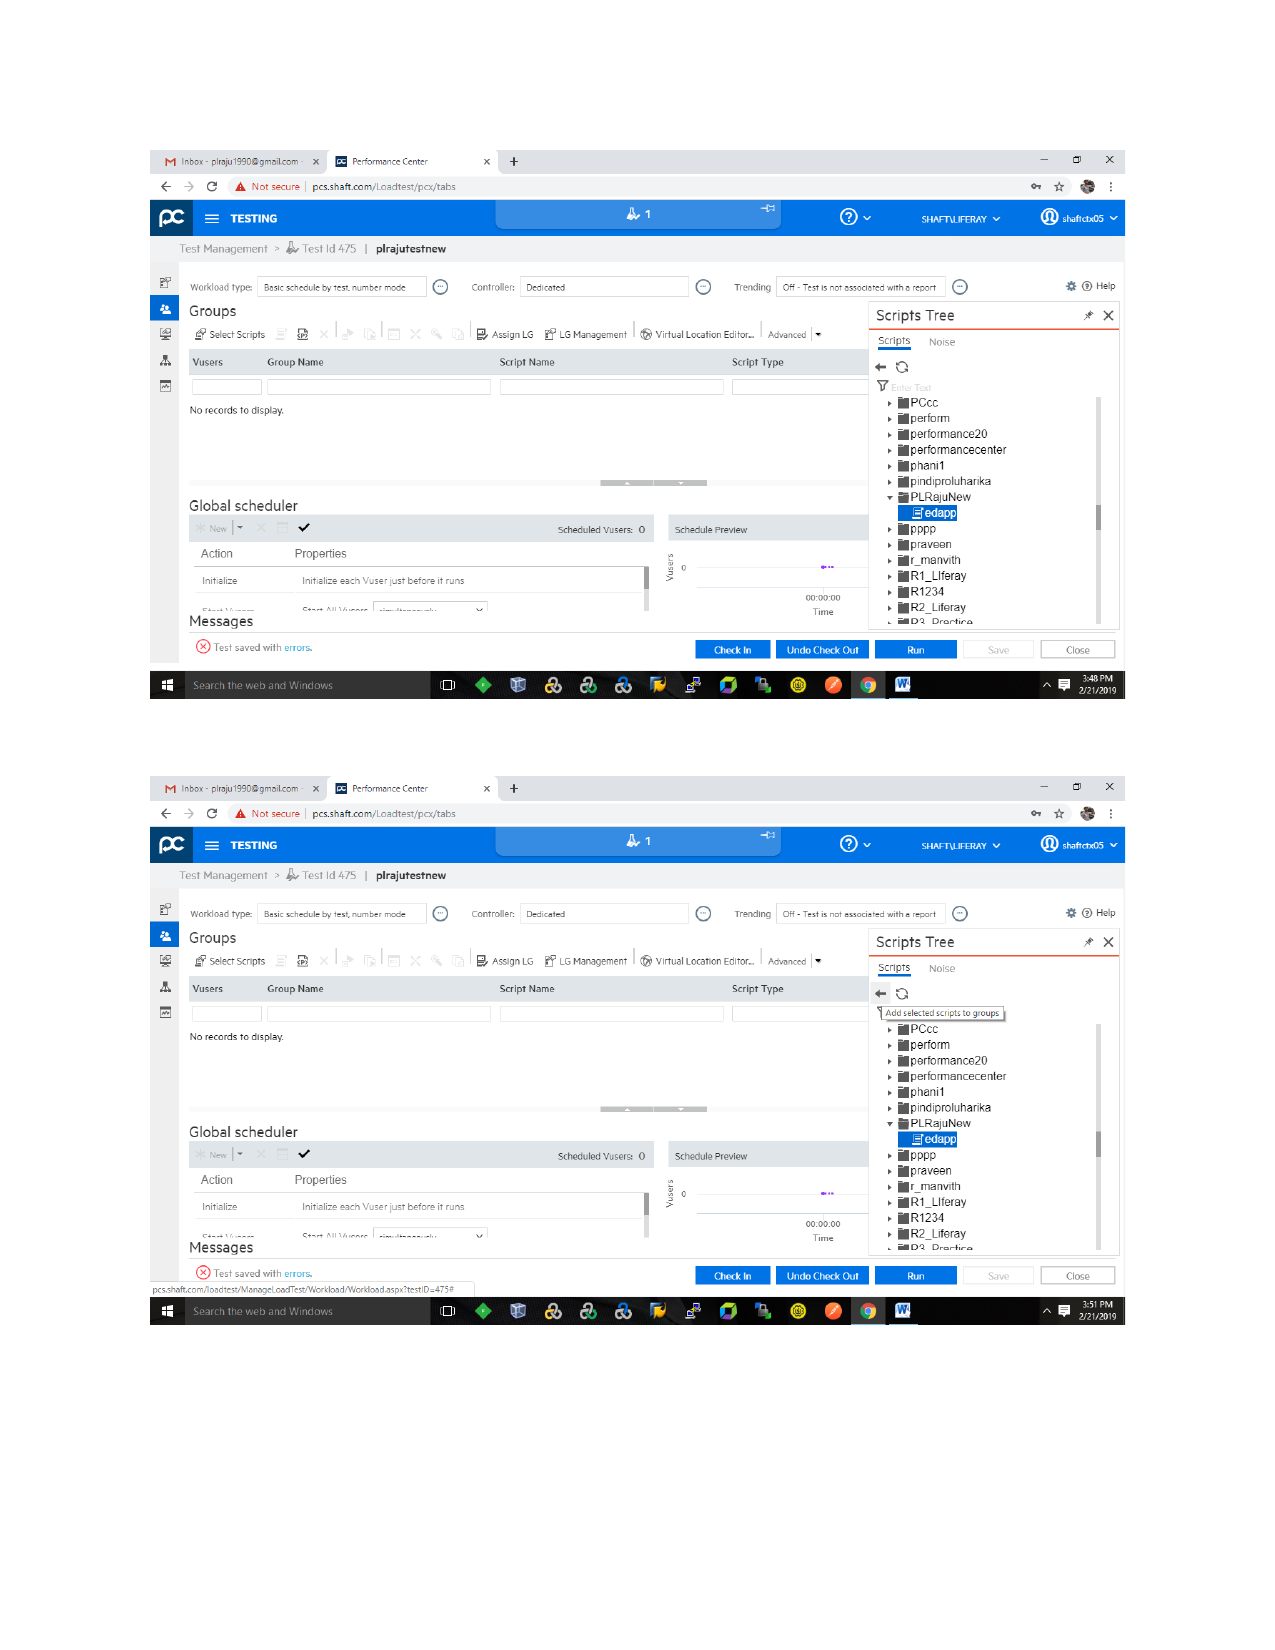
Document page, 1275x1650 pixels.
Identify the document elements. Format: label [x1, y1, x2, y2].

picture [150, 150, 1125, 699]
picture [150, 776, 1125, 1325]
